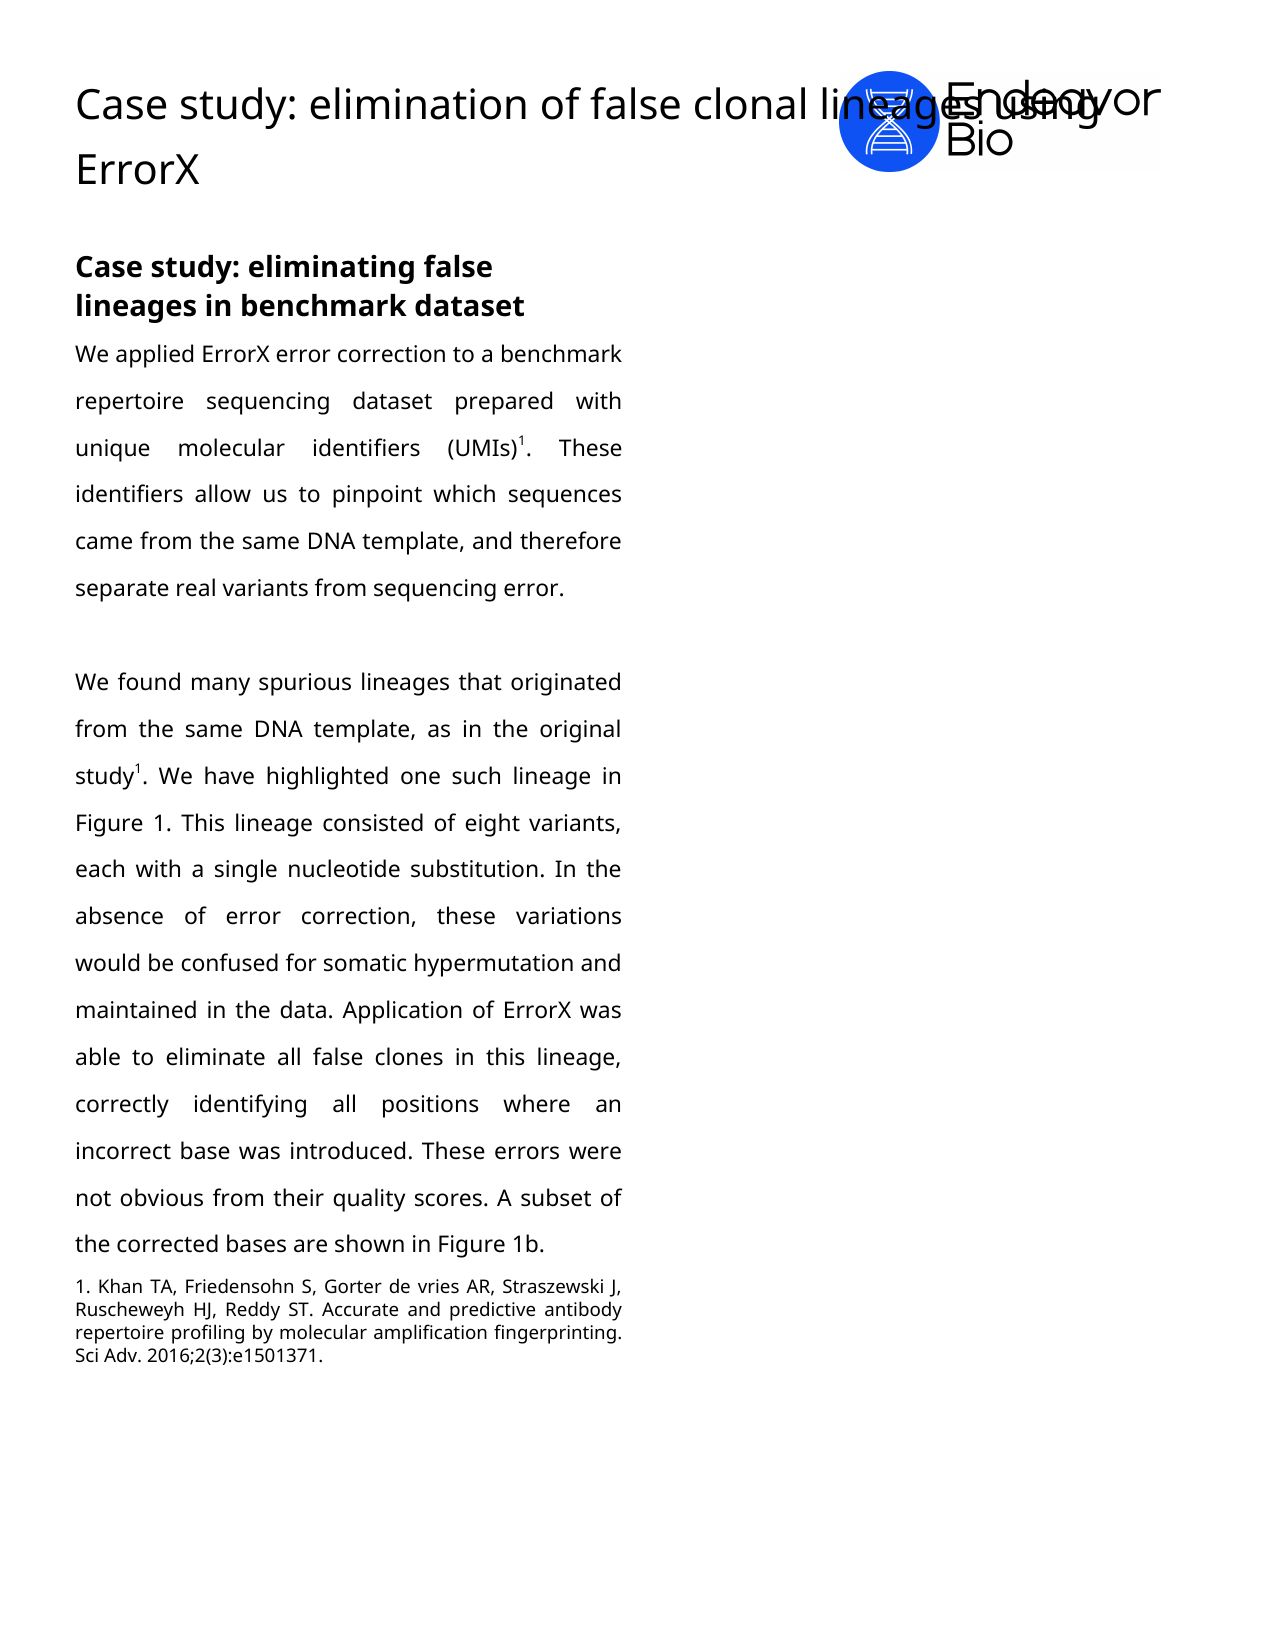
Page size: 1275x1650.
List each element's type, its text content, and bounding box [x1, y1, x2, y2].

text We found many spurious lineages that originated from the same DNA template, as in the original study1. We have highlighted one such lineage in Figure 1. This lineage consisted of eight variants, each with a single nucleotide substitution. In the absence of error correction, these variations would be confused for somatic hypermutation and maintained in the data. Application of ErrorX was able to eliminate all false clones in this lineage, correctly identifying all positions where an incorrect base was introduced. These errors were not obvious from their quality scores. A subset of the corrected bases are shown in Figure 1b. [75, 666, 622, 1259]
text We applied ErrorX error correction to a benchmark repertoire sequencing dataset prepared with unique molecular identifiers (UMIs)1. These identifiers allow us to pinpoint which sequences came from the same DNA template, and therefore separate real variants from sequencing error. [75, 338, 622, 603]
subtitle Case study: eliminating false lineages in benchmark dataset [75, 246, 622, 325]
text 1. Khan TA, Friedensohn S, Gorter de vries AR, Straszewski J, Ruscheweyh HJ, Reddy ST. Accurate and predictive antibody repertoire profiling by molecular amplification fingerprinting. Sci Adv. 2016;2(3):e1501371. [75, 1275, 622, 1367]
picture [839, 71, 1162, 172]
